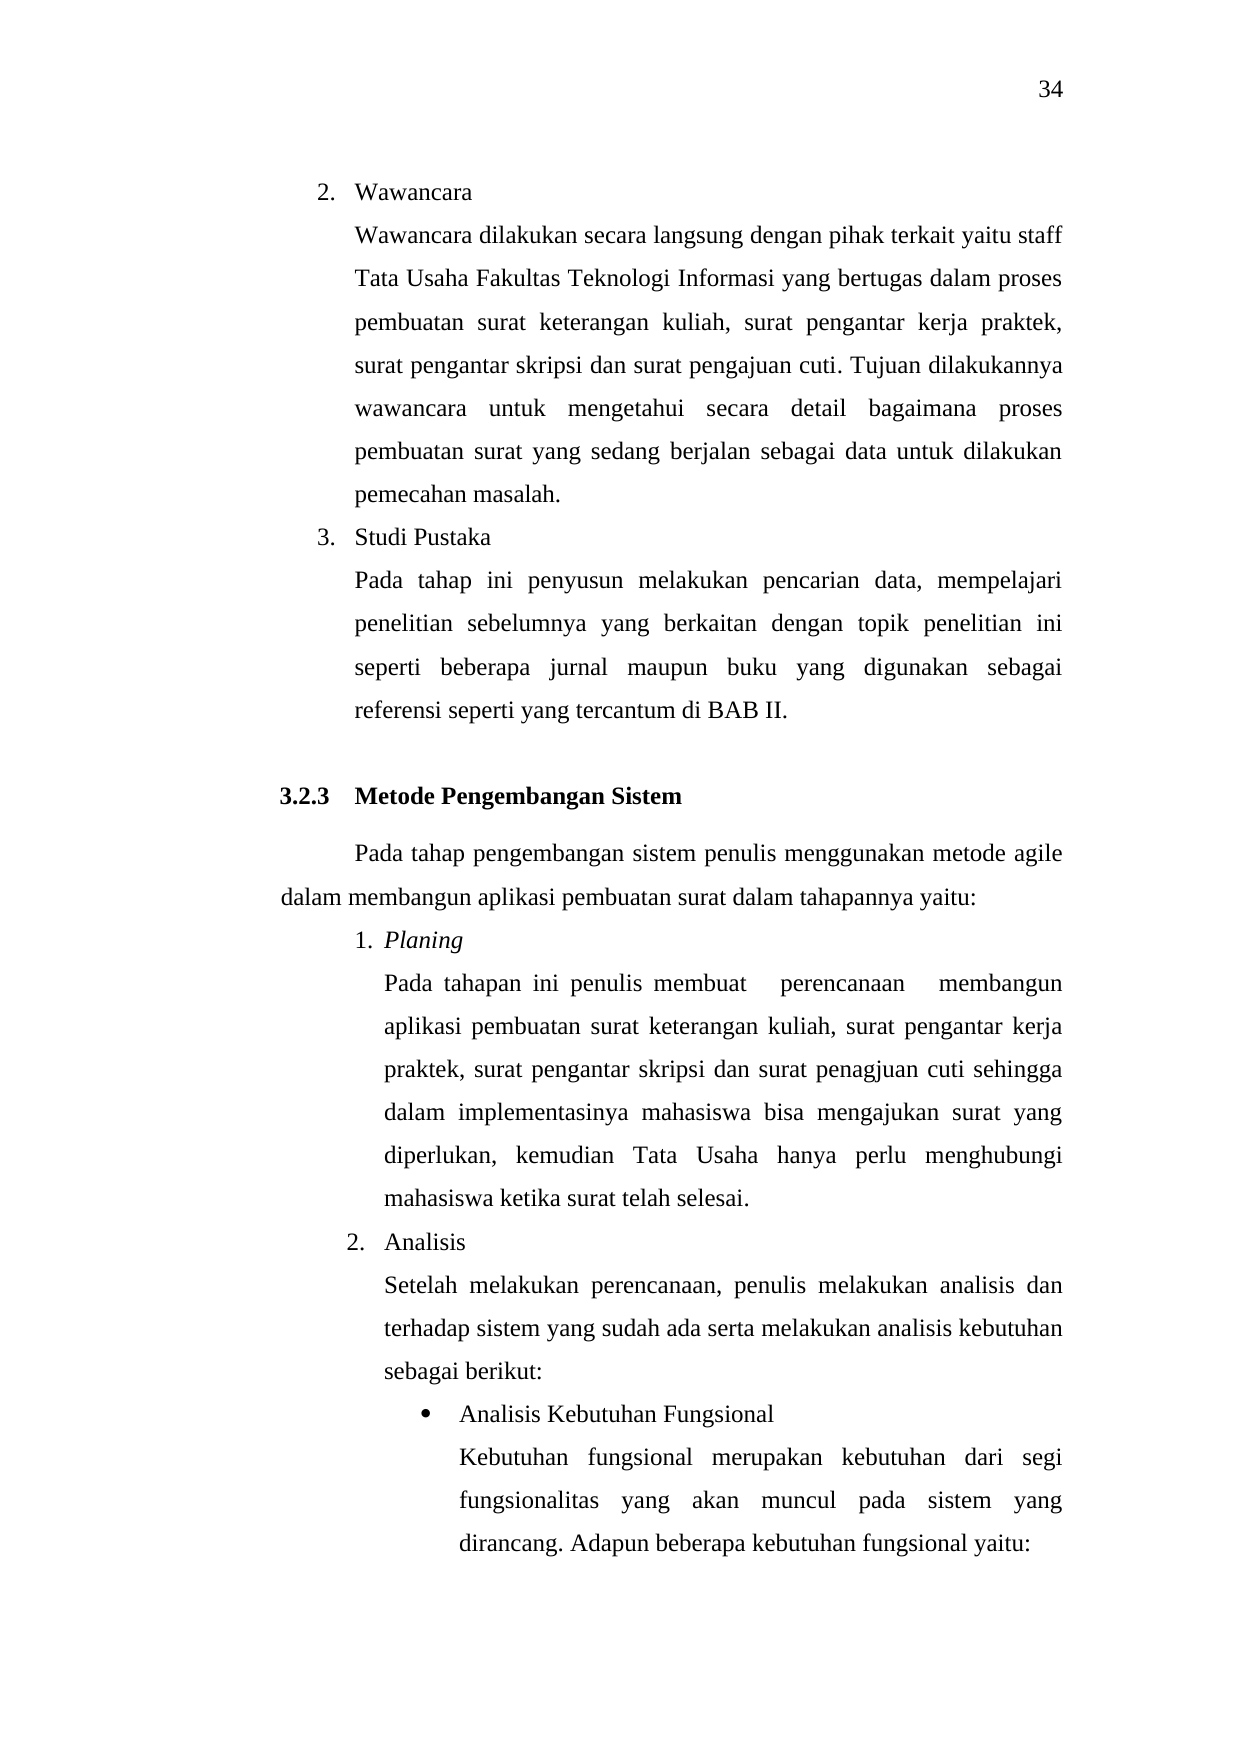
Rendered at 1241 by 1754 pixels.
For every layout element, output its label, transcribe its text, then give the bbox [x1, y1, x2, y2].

list Setelah melakukan perencanaan, penulis melakukan analisis dan terhadap sistem yang sudah ada serta melakukan analisis kebutuhan sebagai berikut: [384, 1270, 1063, 1385]
list Studi Pustaka [317, 522, 1063, 551]
list Metode Pengembangan Sistem [279, 781, 1063, 810]
list Pada tahapan ini penulis membuat perencanaan membangun aplikasi pembuatan surat keterangan kuliah, surat pengantar kerja praktek, surat pengantar skripsi dan surat penagjuan cuti sehingga dalam implementasinya mahasiswa bisa mengajukan surat yang diperlukan, kemudian Tata Usaha hanya perlu menghubungi mahasiswa ketika surat telah selesai. [384, 968, 1063, 1212]
list Pada tahap pengembangan sistem penulis menggunakan metode agile dalam membangun aplikasi pembuatan surat dalam tahapannya yaitu: [281, 838, 1063, 910]
list Kebutuhan fungsional merupakan kebutuhan dari segi fungsionalitas yang akan muncul pada sistem yang dirancang. Adapun beberapa kebutuhan fungsional yaitu: [459, 1442, 1063, 1557]
list Analisis Kebutuhan Fungsional [421, 1399, 1063, 1428]
list Analisis [346, 1227, 1063, 1255]
list Pada tahap ini penyusun melakukan pencarian data, mempelajari penelitian sebelumnya yang berkaitan dengan topik penelitian ini seperti beberapa jurnal maupun buku yang digunakan sebagai referensi seperti yang tercantum di BAB II. [354, 565, 1063, 723]
list Wawancara [317, 177, 1063, 206]
list Planing [354, 925, 1063, 953]
list Wawancara dilakukan secara langsung dengan pihak terkait yaitu staff Tata Usaha Fakultas Teknologi Informasi yang bertugas dalam proses pembuatan surat keterangan kuliah, surat pengantar kerja praktek, surat pengantar skripsi dan surat pengajuan cuti. Tujuan dilakukannya wawancara untuk mengetahui secara detail bagaimana proses pembuatan surat yang sedang berjalan sebagai data untuk dilakukan pemecahan masalah. [354, 220, 1063, 508]
